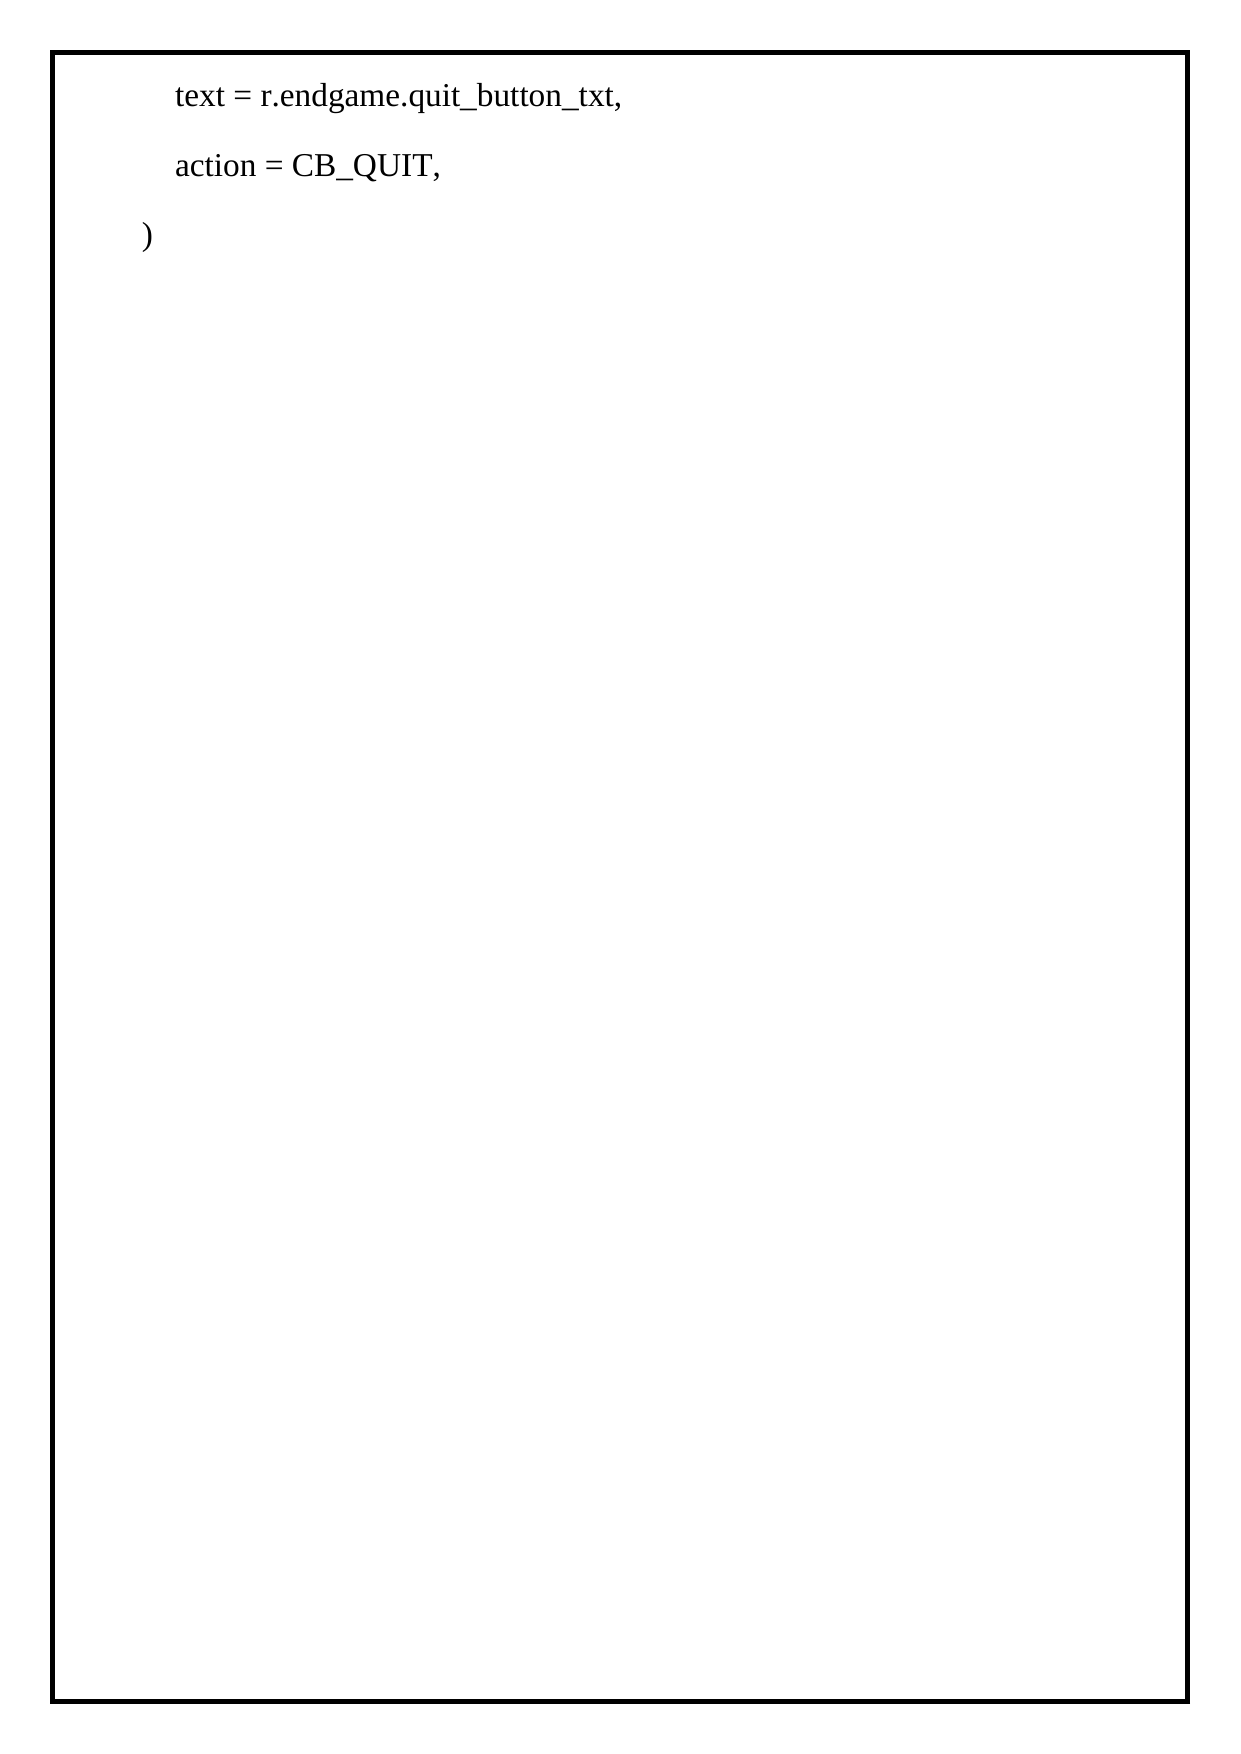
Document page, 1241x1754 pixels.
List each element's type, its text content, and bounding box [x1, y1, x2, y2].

text ) [75, 214, 1165, 253]
text text = r.endgame.quit_button_txt, [75, 75, 1165, 113]
text action = CB_QUIT, [75, 145, 1165, 183]
